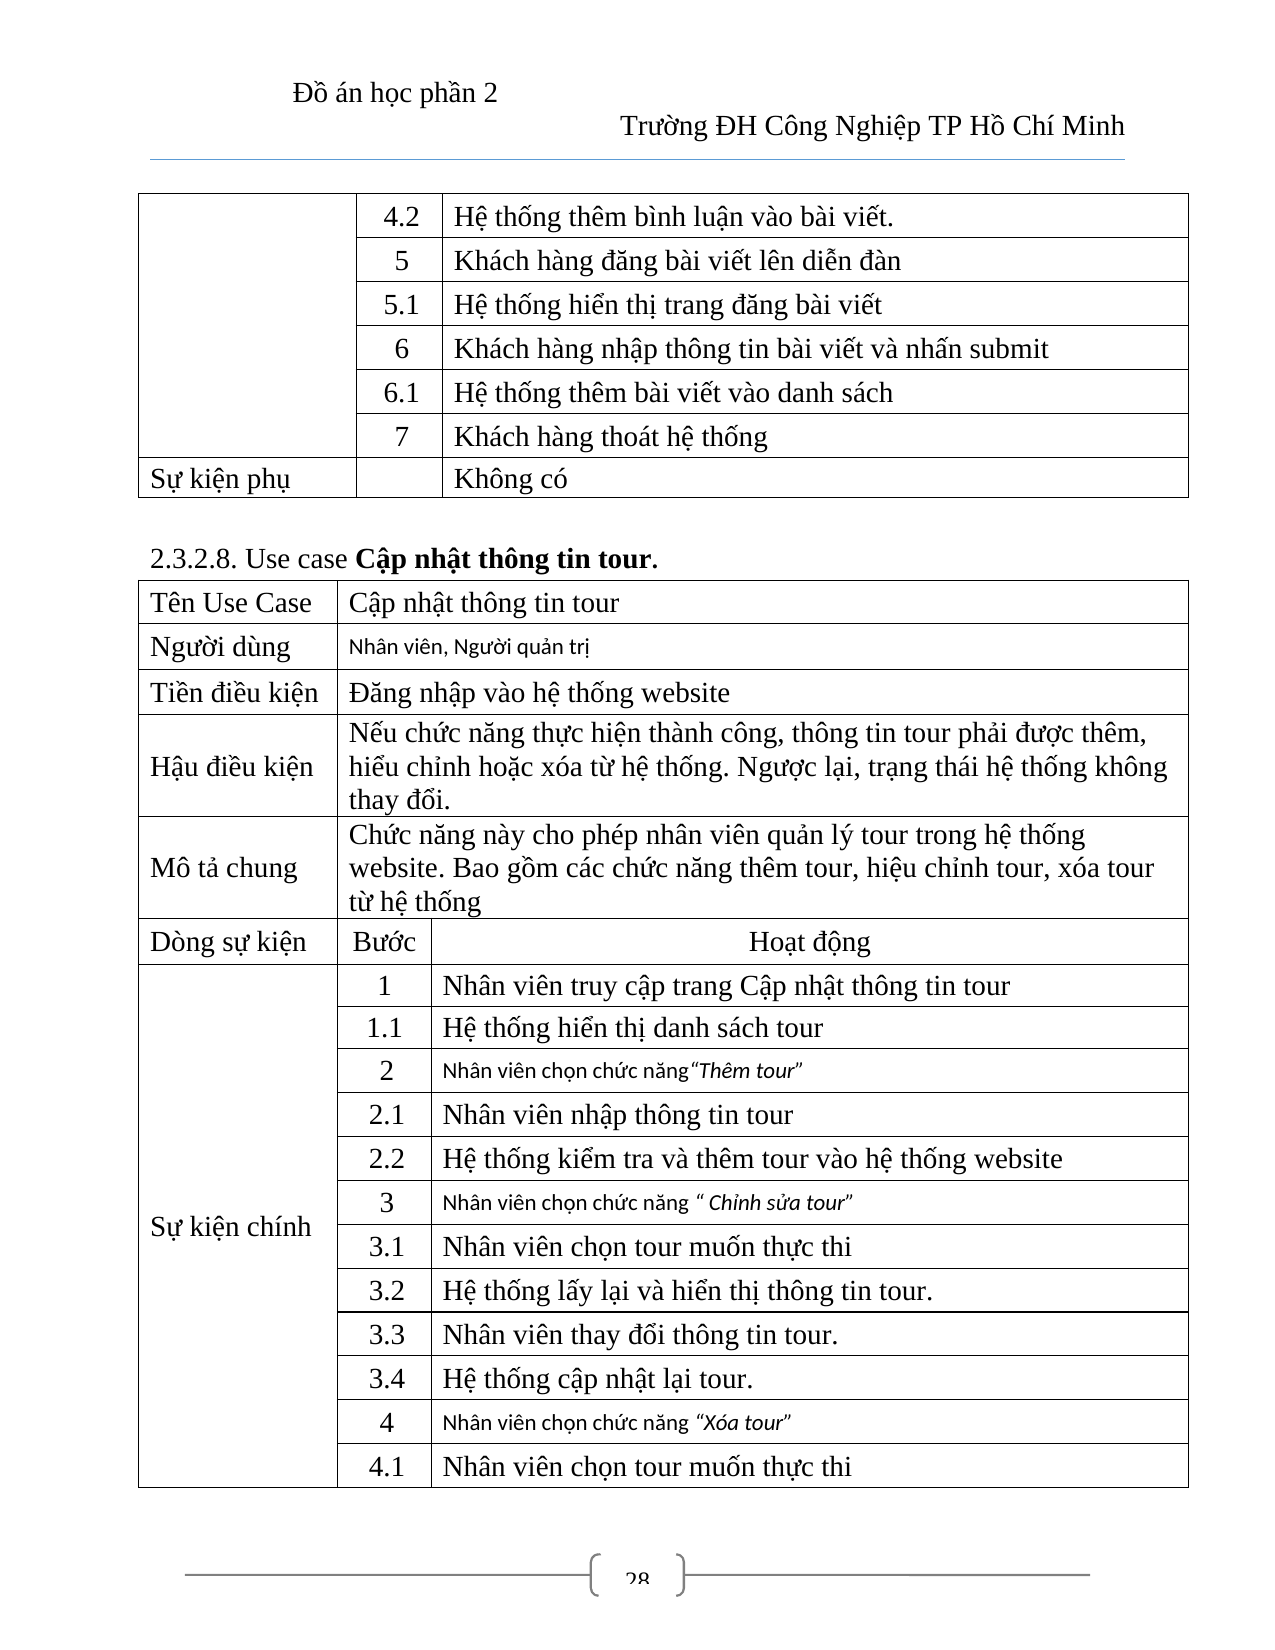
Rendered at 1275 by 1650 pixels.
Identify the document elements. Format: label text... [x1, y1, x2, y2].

table_cell Nếu chức năng thực hiện thành công, thông tin tour phải được thêm, hiểu chỉnh hoặc xóa từ hệ thống. Ngược lại, trạng thái hệ thống không thay đổi. [338, 715, 1188, 816]
table_header Tên Use Case [139, 581, 337, 623]
table_cell Sự kiện phụ [139, 458, 356, 497]
table_cell Nhân viên thay đổi thông tin tour. [432, 1313, 1188, 1355]
table_cell 5 [357, 238, 442, 281]
table_cell Hệ thống kiểm tra và thêm tour vào hệ thống website [432, 1137, 1188, 1179]
table_cell Không có [443, 458, 1188, 497]
table_cell Nhân viên chọn chức năng “Xóa tour” [432, 1400, 1188, 1443]
table_cell 1.1 [338, 1007, 431, 1048]
table_cell 3.2 [338, 1269, 431, 1311]
table_cell Hệ thống hiển thị trang đăng bài viết [443, 282, 1188, 325]
table_cell 3 [338, 1181, 431, 1223]
table_cell 5.1 [357, 282, 442, 325]
table_cell Nhân viên, Người quản trị [338, 624, 1188, 668]
table_cell Sự kiện chính [139, 965, 337, 1487]
table_cell Chức năng này cho phép nhân viên quản lý tour trong hệ thống website. Bao gồm các chức năng thêm tour, hiệu chỉnh tour, xóa tour từ hệ thống [338, 817, 1188, 918]
table_cell 6.1 [357, 370, 442, 413]
table_cell Đăng nhập vào hệ thống website [338, 670, 1188, 714]
table_cell 4.2 [357, 194, 442, 237]
table_cell [357, 458, 442, 497]
table_cell Nhân viên chọn tour muốn thực thi [432, 1444, 1188, 1487]
table_cell 7 [357, 414, 442, 457]
subtitle 2.3.2.8. Use case Cập nhật thông tin tour. [150, 502, 1125, 574]
table_cell 3.4 [338, 1356, 431, 1399]
table_cell 2 [338, 1049, 431, 1092]
table_cell 3.1 [338, 1225, 431, 1267]
table_cell Hệ thống thêm bình luận vào bài viết. [443, 194, 1188, 237]
table_cell Hậu điều kiện [139, 715, 337, 816]
table_cell Nhân viên truy cập trang Cập nhật thông tin tour [432, 965, 1188, 1006]
table_cell 6 [357, 326, 442, 369]
table_cell Nhân viên chọn chức năng“Thêm tour” [432, 1049, 1188, 1092]
table_cell Khách hàng đăng bài viết lên diễn đàn [443, 238, 1188, 281]
table_cell Khách hàng thoát hệ thống [443, 414, 1188, 457]
table_cell 3.3 [338, 1313, 431, 1355]
table_cell Hệ thống cập nhật lại tour. [432, 1356, 1188, 1399]
table_cell Hệ thống lấy lại và hiển thị thông tin tour. [432, 1269, 1188, 1311]
table_cell 2.1 [338, 1093, 431, 1136]
table_cell Tiền điều kiện [139, 670, 337, 714]
table_cell 1 [338, 965, 431, 1006]
table_cell Khách hàng nhập thông tin bài viết và nhấn submit [443, 326, 1188, 369]
table_header Cập nhật thông tin tour [338, 581, 1188, 623]
table_cell Nhân viên chọn tour muốn thực thi [432, 1225, 1188, 1267]
table_cell Người dùng [139, 624, 337, 668]
table_cell 4 [338, 1400, 431, 1443]
table_cell Bước [338, 919, 431, 963]
table_cell Hệ thống thêm bài viết vào danh sách [443, 370, 1188, 413]
table_cell 2.2 [338, 1137, 431, 1179]
table_cell Hoạt động [432, 919, 1188, 963]
table_cell 4.1 [338, 1444, 431, 1487]
table_cell Nhân viên chọn chức năng “ Chỉnh sửa tour” [432, 1181, 1188, 1223]
table_cell Nhân viên nhập thông tin tour [432, 1093, 1188, 1136]
table_cell Hệ thống hiển thị danh sách tour [432, 1007, 1188, 1048]
table_cell Mô tả chung [139, 817, 337, 918]
table_cell Dòng sự kiện [139, 919, 337, 963]
